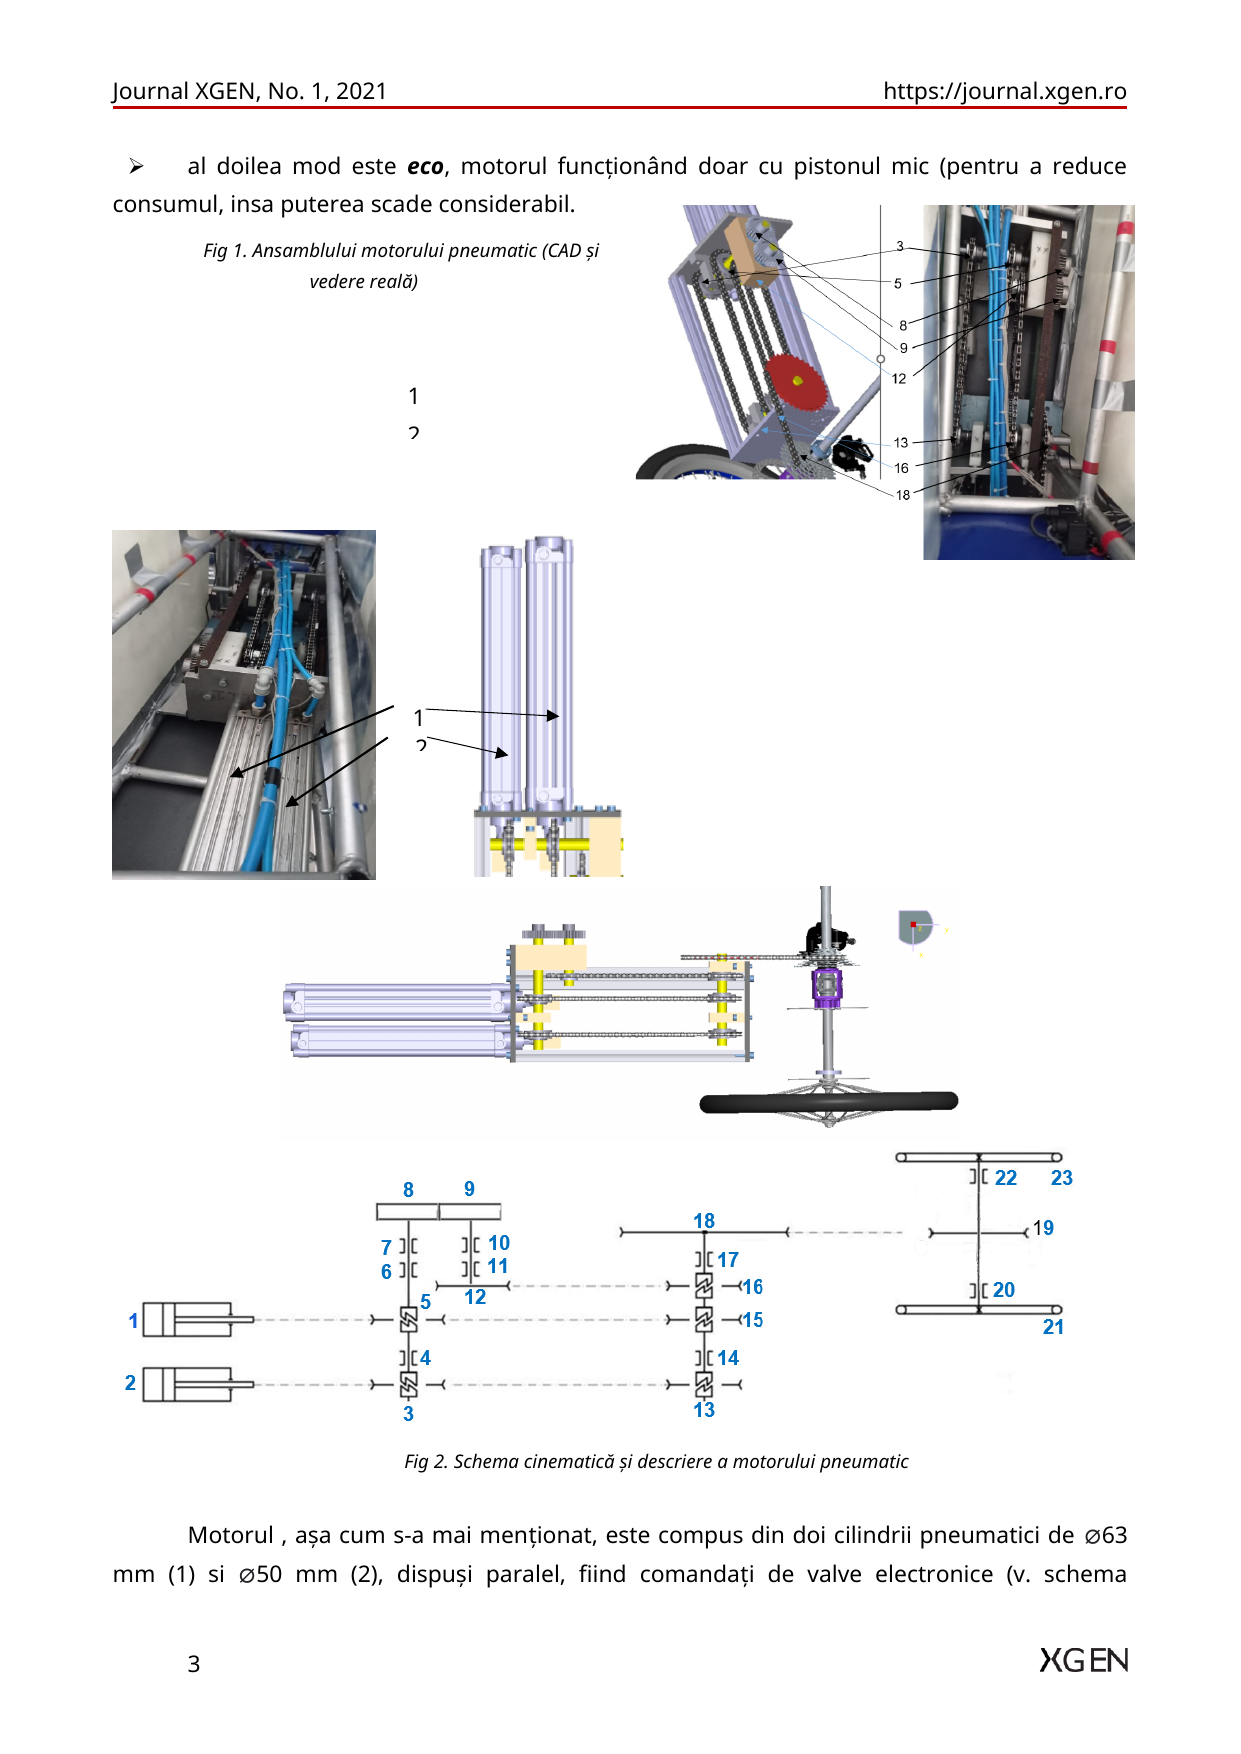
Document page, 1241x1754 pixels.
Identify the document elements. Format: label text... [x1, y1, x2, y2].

picture [112, 1145, 1087, 1431]
picture [278, 886, 962, 1140]
list al doilea mod este eco, motorul funcționând doar cu pistonul mic (pentru a reduce consumul, insa puterea scade considerabil. [112, 150, 1128, 219]
picture [112, 530, 376, 880]
text Fig 1. Ansamblului motorului pneumatic (CAD şi vedere reală) [112, 237, 635, 294]
picture [1039, 1648, 1128, 1672]
text Fig 2. Schema cinematică şi descriere a motorului pneumatic [112, 1449, 1128, 1474]
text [112, 1518, 1128, 1589]
